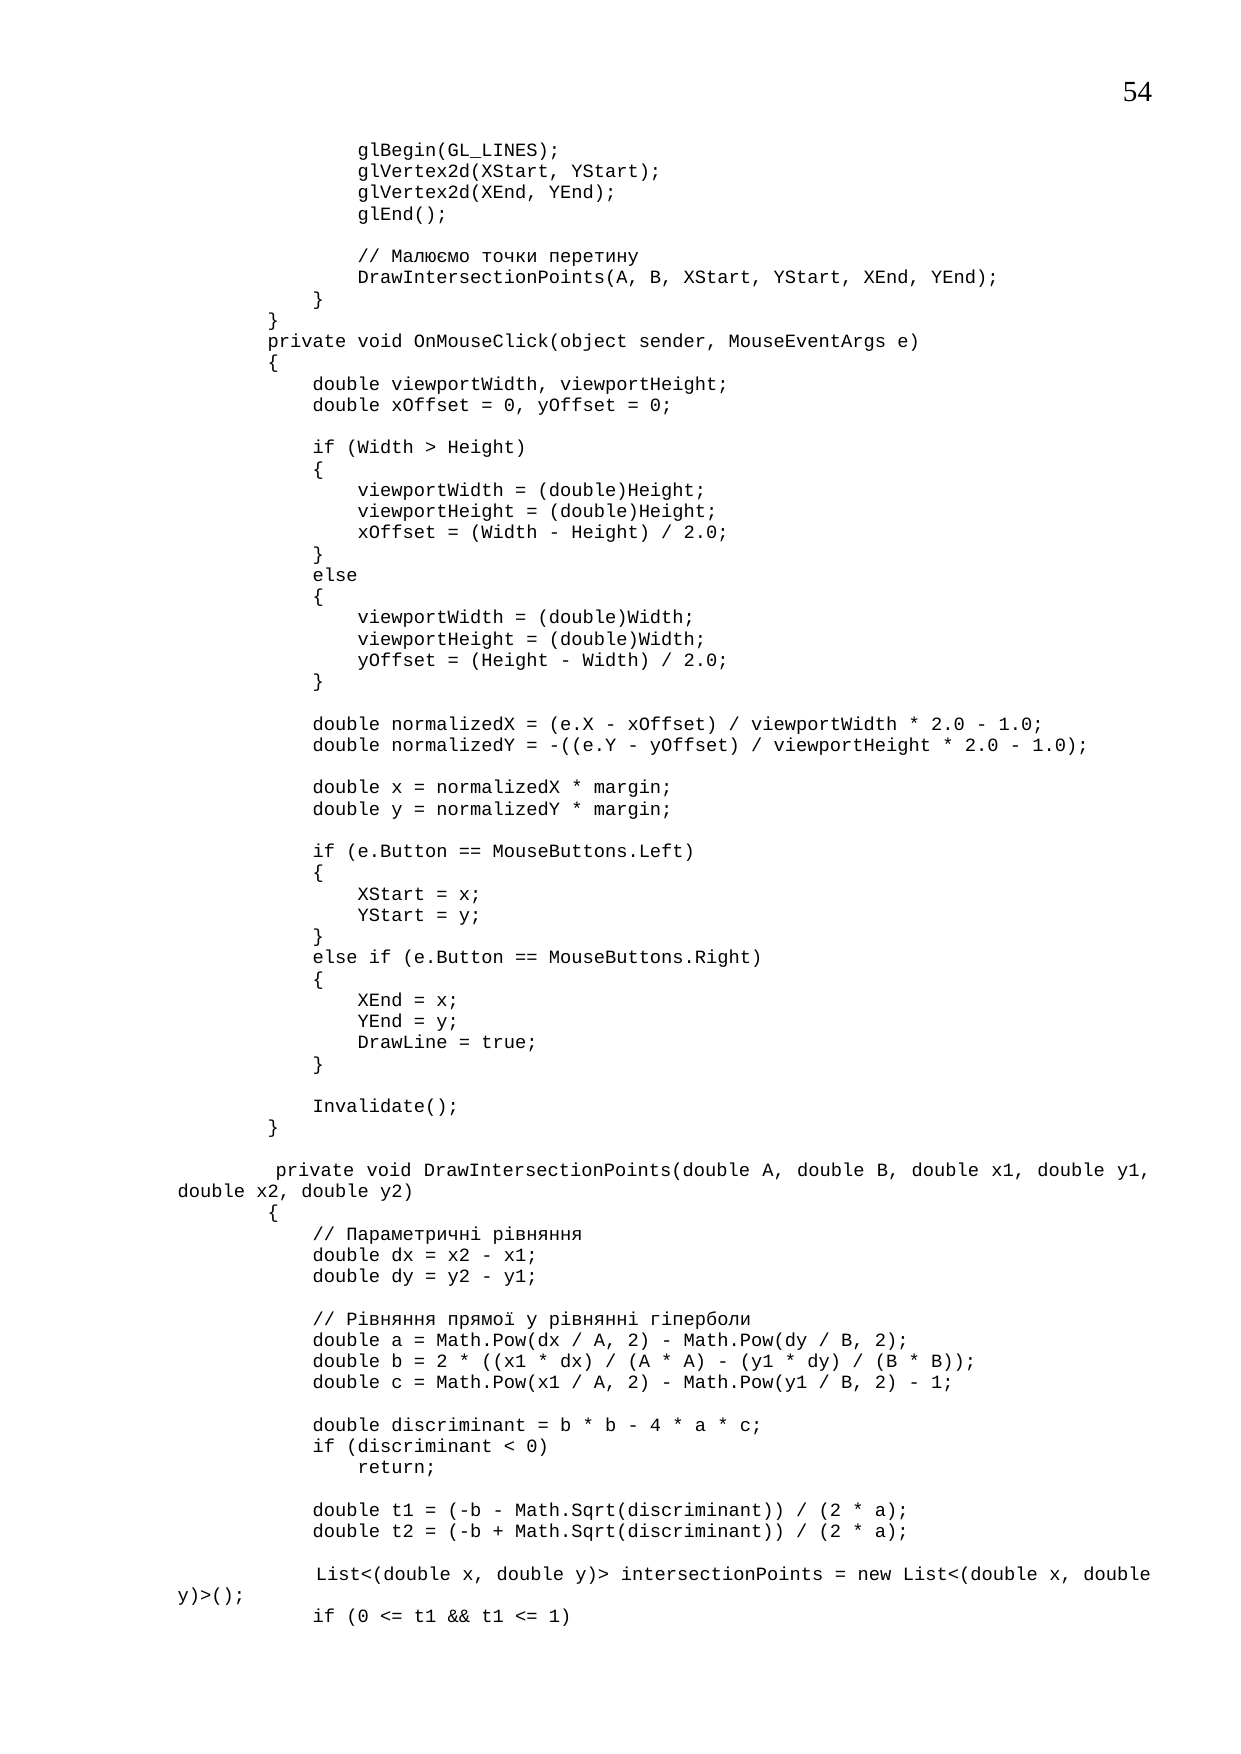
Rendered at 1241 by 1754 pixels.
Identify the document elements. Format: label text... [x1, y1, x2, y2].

text { [177, 459, 1152, 481]
text DrawLine = true; [177, 1033, 1152, 1054]
text xOffset = (Width - Height) / 2.0; [177, 523, 1152, 544]
text viewportWidth = (double)Width; [177, 608, 1152, 629]
text viewportHeight = (double)Height; [177, 502, 1152, 523]
text else if (e.Button == MouseButtons.Right) [177, 948, 1152, 969]
text glEnd(); [177, 204, 1152, 226]
text } [177, 672, 1152, 693]
text if (0 <= t1 && t1 <= 1) [177, 1607, 1152, 1628]
text double x = normalizedX * margin; [177, 778, 1152, 799]
text { [177, 587, 1152, 608]
text } [177, 1054, 1152, 1076]
text double normalizedY = -((e.Y - yOffset) / viewportHeight * 2.0 - 1.0); [177, 736, 1152, 757]
text } [177, 311, 1152, 332]
text double viewportWidth, viewportHeight; [177, 374, 1152, 396]
text glVertex2d(XEnd, YEnd); [177, 183, 1152, 204]
text double c = Math.Pow(x1 / A, 2) - Math.Pow(y1 / B, 2) - 1; [177, 1373, 1152, 1394]
text double dy = y2 - y1; [177, 1267, 1152, 1288]
text double discriminant = b * b - 4 * a * c; [177, 1416, 1152, 1437]
text return; [177, 1458, 1152, 1479]
text { [177, 969, 1152, 991]
text if (Width > Height) [177, 438, 1152, 459]
text // Рівняння прямої у рівнянні гіперболи [177, 1309, 1152, 1331]
text else [177, 566, 1152, 587]
text // Параметричні рівняння [177, 1224, 1152, 1246]
text double xOffset = 0, yOffset = 0; [177, 396, 1152, 417]
text glBegin(GL_LINES); [177, 141, 1152, 162]
text double dx = x2 - x1; [177, 1246, 1152, 1267]
text { [177, 353, 1152, 374]
text double normalizedX = (e.X - xOffset) / viewportWidth * 2.0 - 1.0; [177, 714, 1152, 736]
text { [177, 863, 1152, 884]
text private void OnMouseClick(object sender, MouseEventArgs e) [177, 332, 1152, 353]
text if (discriminant < 0) [177, 1437, 1152, 1458]
text viewportHeight = (double)Width; [177, 629, 1152, 651]
text { [177, 1203, 1152, 1224]
text // Малюємо точки перетину [177, 247, 1152, 268]
text double y = normalizedY * margin; [177, 799, 1152, 821]
text yOffset = (Height - Width) / 2.0; [177, 651, 1152, 672]
text DrawIntersectionPoints(A, B, XStart, YStart, XEnd, YEnd); [177, 268, 1152, 289]
text YStart = y; [177, 906, 1152, 927]
text XStart = x; [177, 884, 1152, 906]
text double a = Math.Pow(dx / A, 2) - Math.Pow(dy / B, 2); [177, 1331, 1152, 1352]
text List<(double x, double y)> intersectionPoints = new List<(double x, double y)>(); [177, 1564, 1152, 1607]
text if (e.Button == MouseButtons.Left) [177, 842, 1152, 863]
text } [177, 1118, 1152, 1139]
text Invalidate(); [177, 1097, 1152, 1118]
text double b = 2 * ((x1 * dx) / (A * A) - (y1 * dy) / (B * B)); [177, 1352, 1152, 1373]
text } [177, 289, 1152, 311]
text private void DrawIntersectionPoints(double A, double B, double x1, double y1, double x2, double y2) [177, 1161, 1152, 1203]
text viewportWidth = (double)Height; [177, 481, 1152, 502]
text XEnd = x; [177, 991, 1152, 1012]
text double t1 = (-b - Math.Sqrt(discriminant)) / (2 * a); [177, 1501, 1152, 1522]
text double t2 = (-b + Math.Sqrt(discriminant)) / (2 * a); [177, 1522, 1152, 1543]
text glVertex2d(XStart, YStart); [177, 162, 1152, 183]
text YEnd = y; [177, 1012, 1152, 1033]
text } [177, 544, 1152, 566]
text } [177, 927, 1152, 948]
